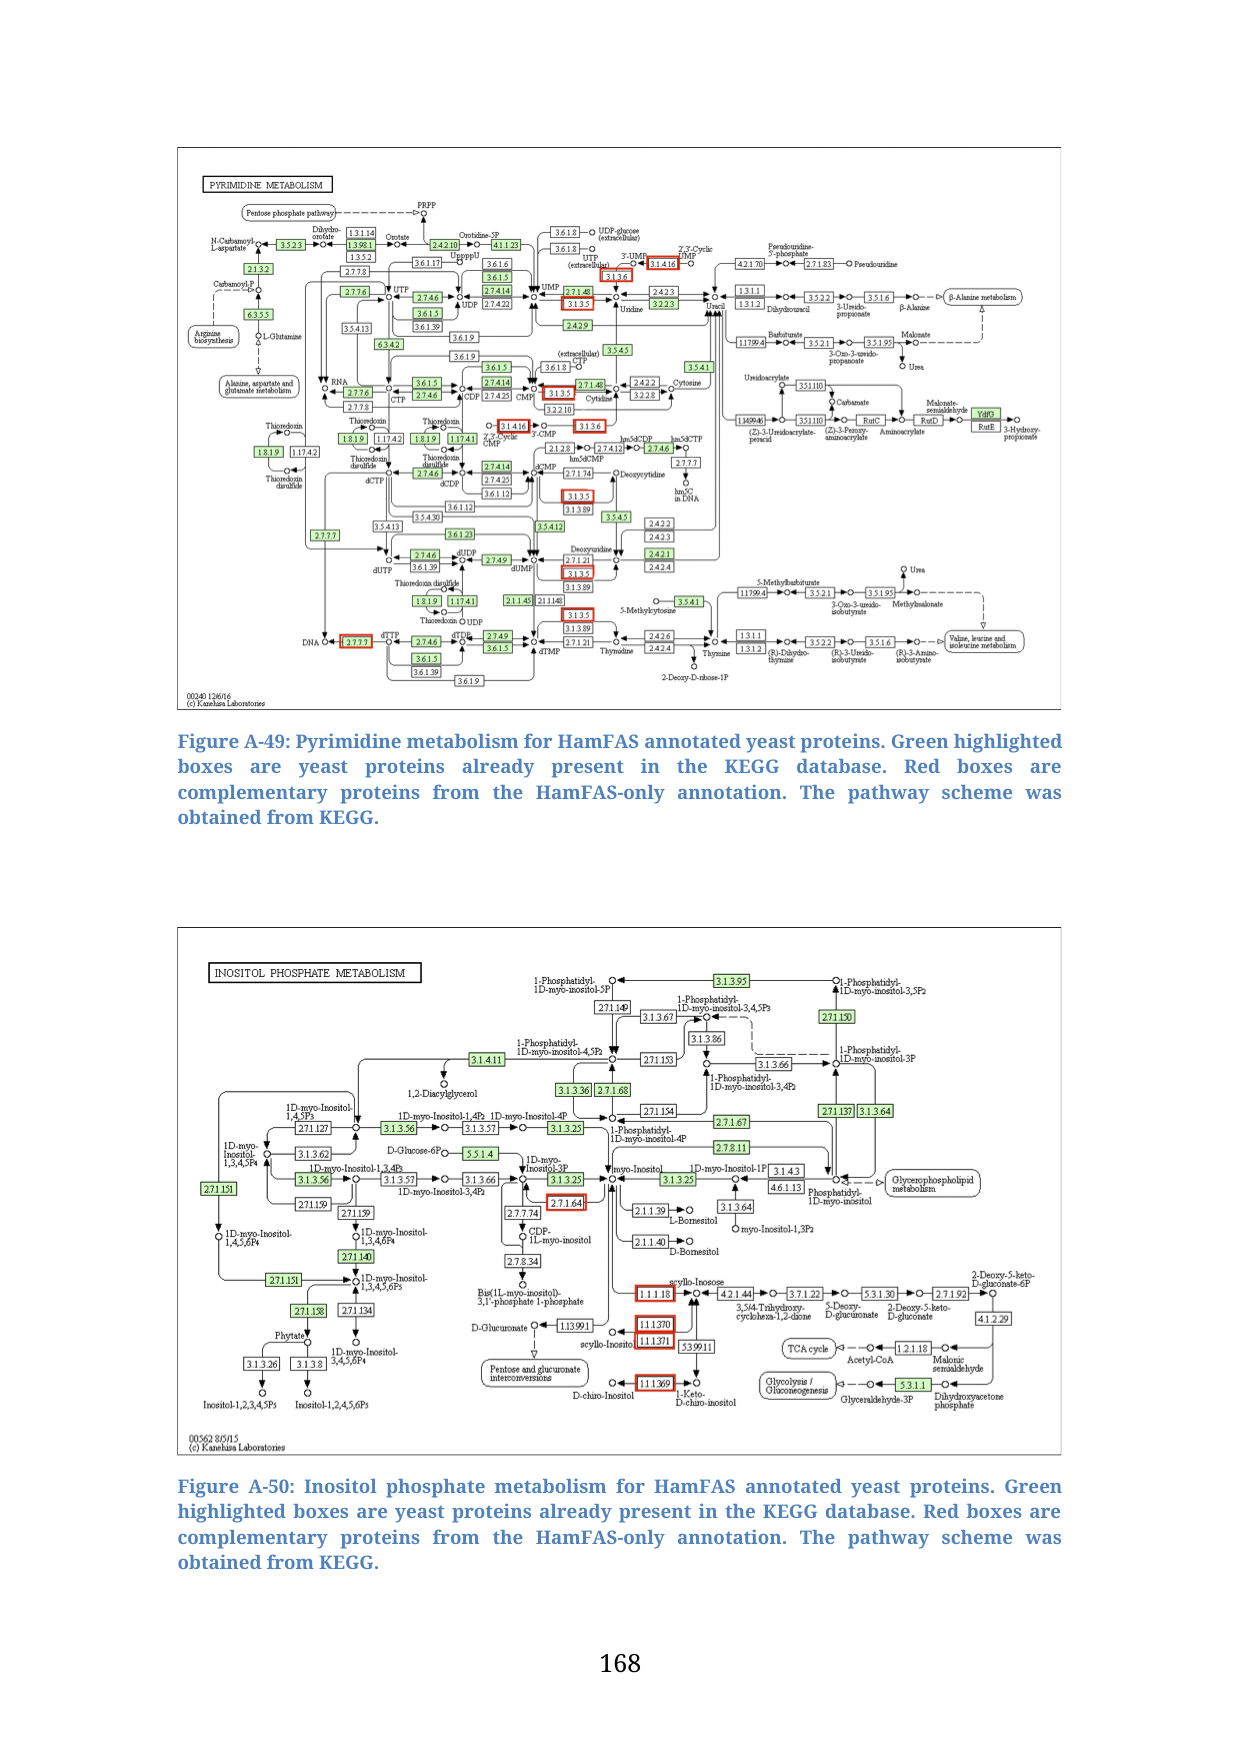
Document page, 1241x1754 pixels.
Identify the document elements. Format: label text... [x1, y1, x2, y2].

picture [177, 927, 1062, 1456]
picture [177, 147, 1062, 711]
